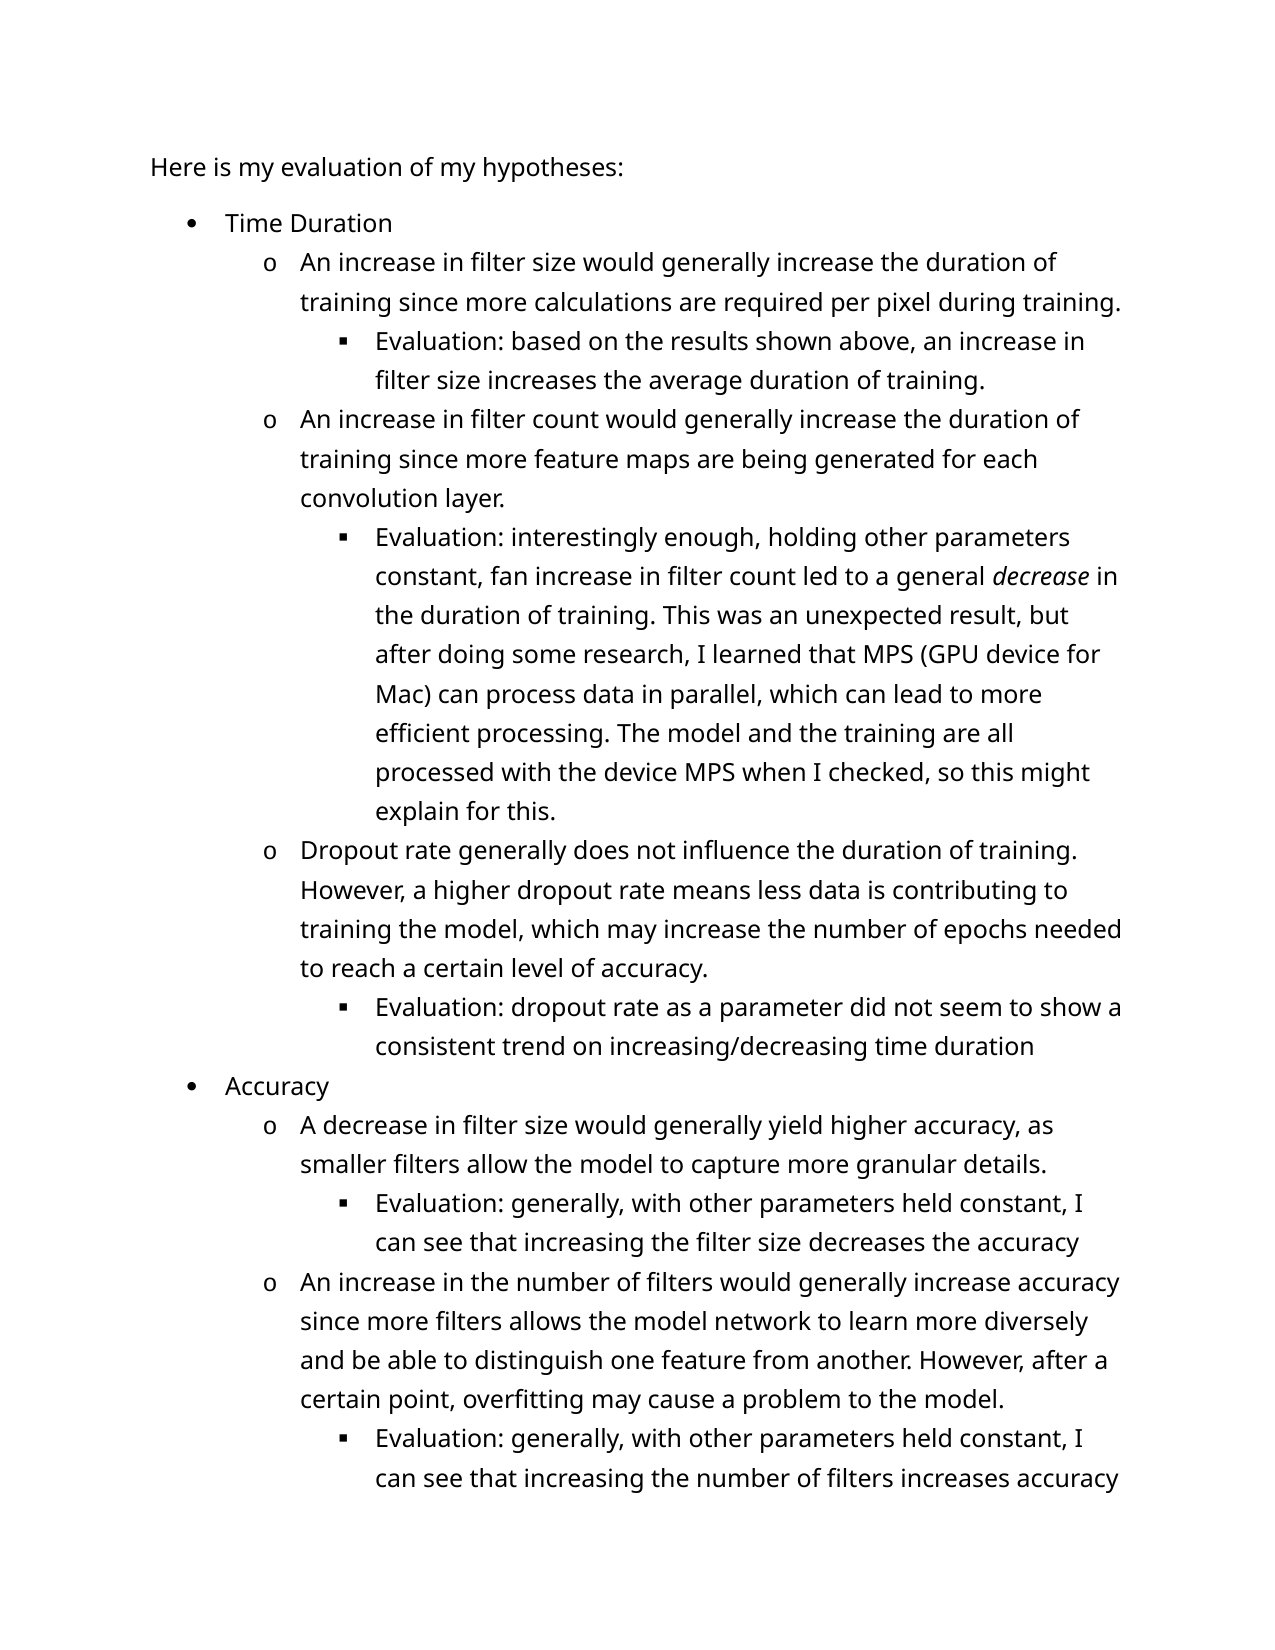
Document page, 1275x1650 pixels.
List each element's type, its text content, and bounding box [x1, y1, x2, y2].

list Time Duration [187, 206, 1125, 240]
list Evaluation: generally, with other parameters held constant, I can see that increasing the filter size decreases the accuracy [337, 1186, 1125, 1259]
list Evaluation: interestingly enough, holding other parameters constant, fan increase in filter count led to a general decrease in the duration of training. This was an unexpected result, but after doing some research, I learned that MPS (GPU device for Mac) can process data in parallel, which can lead to more efficient processing. The model and the training are all processed with the device MPS when I checked, so this might explain for this. [337, 519, 1125, 828]
list Dropout rate generally does not influence the duration of training. However, a higher dropout rate means less data is contributing to training the model, which may increase the number of epochs needed to reach a certain level of accuracy. [262, 833, 1125, 985]
list An increase in filter count would generally increase the duration of training since more feature maps are being generated for each convolution layer. [262, 402, 1125, 514]
list Evaluation: generally, with other parameters held constant, I can see that increasing the number of filters increases accuracy [337, 1421, 1125, 1494]
list A decrease in filter size would generally yield higher accuracy, as smaller filters allow the model to capture more granular details. [262, 1107, 1125, 1181]
list An increase in the number of filters would generally increase accuracy since more filters allows the model network to learn more diversely and be able to distinguish one feature from another. However, after a certain point, overfitting may cause a problem to the model. [262, 1264, 1125, 1416]
list An increase in filter size would generally increase the duration of training since more calculations are required per pixel during training. [262, 245, 1125, 318]
list Accuracy [187, 1068, 1125, 1102]
text Here is my evaluation of my hypotheses: [150, 150, 1125, 184]
list Evaluation: dropout rate as a parameter did not seem to show a consistent trend on increasing/decreasing time duration [337, 990, 1125, 1063]
list Evaluation: based on the results shown above, an increase in filter size increases the average duration of training. [337, 323, 1125, 397]
